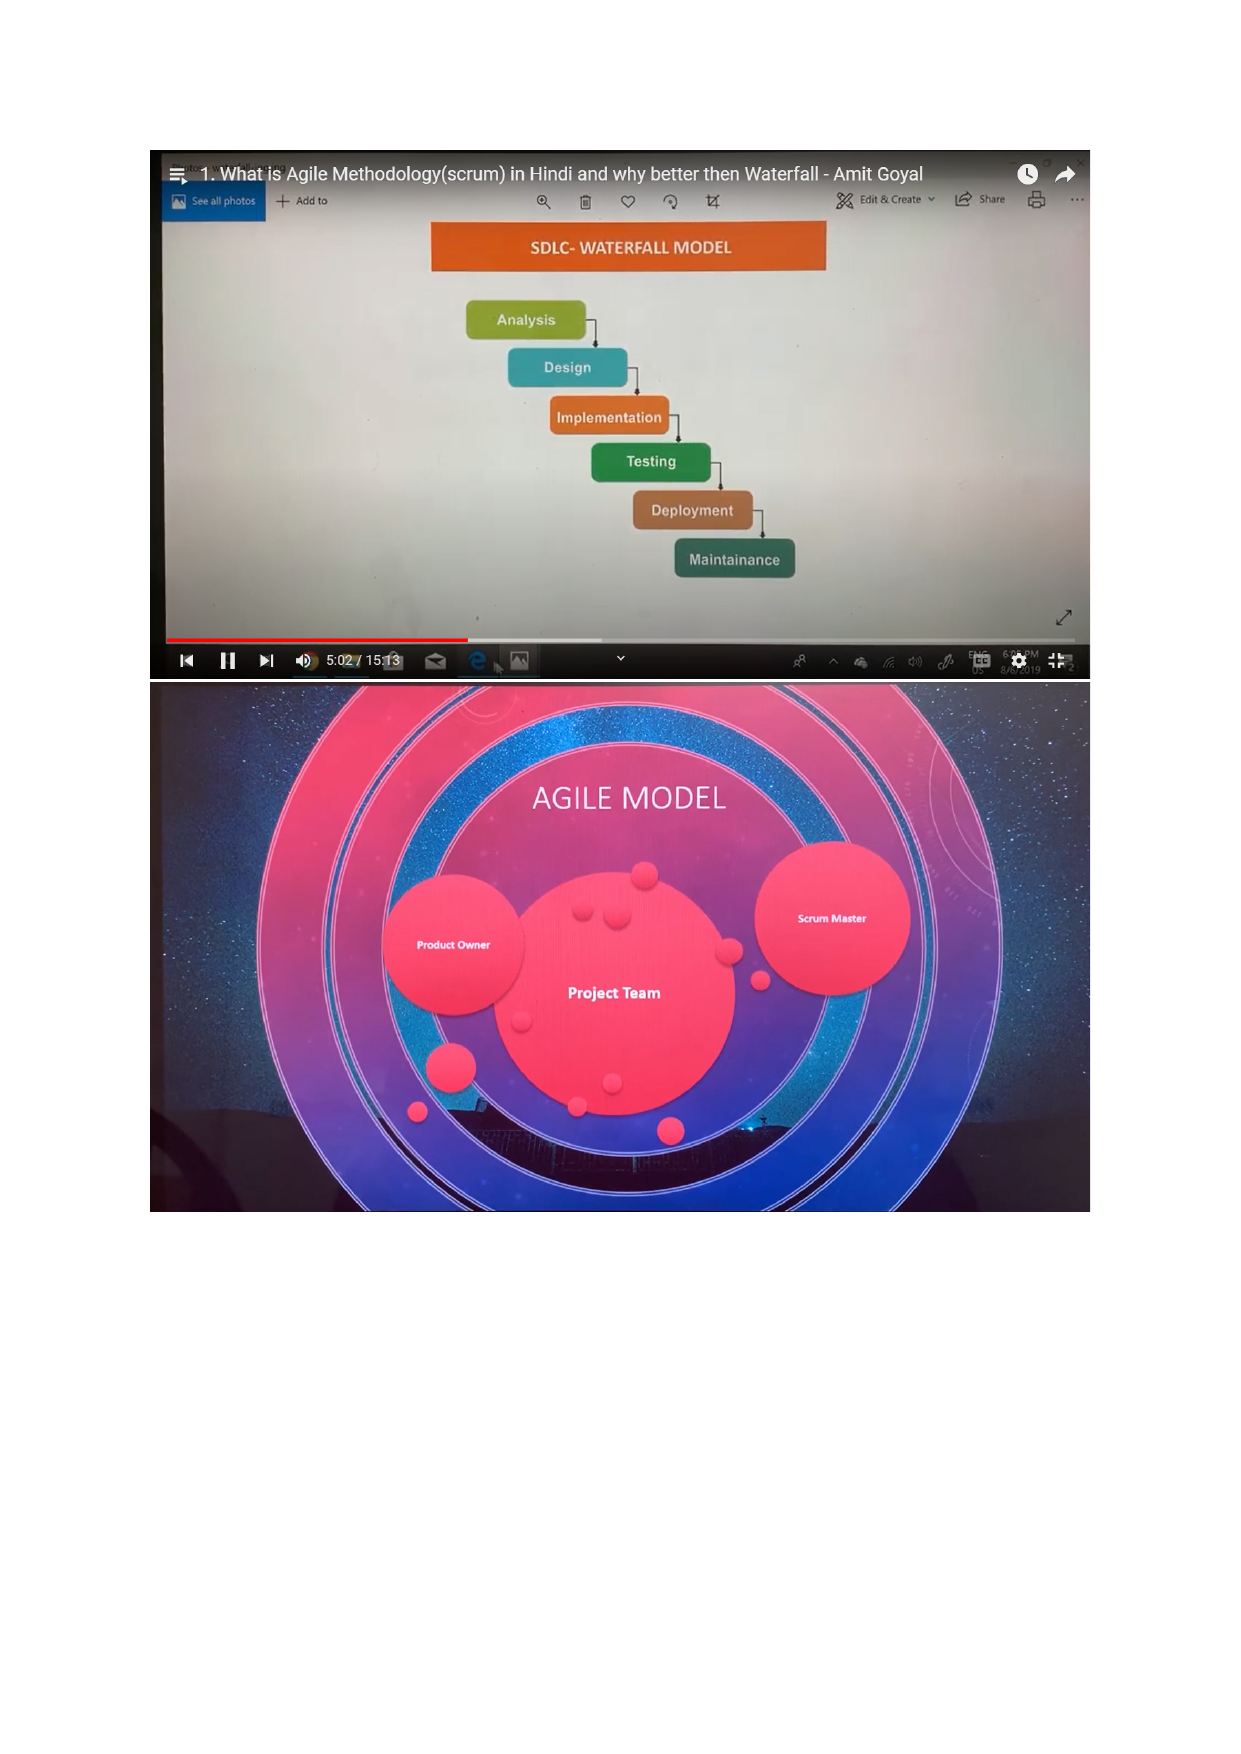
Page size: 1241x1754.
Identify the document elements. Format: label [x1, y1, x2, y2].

picture [150, 150, 1091, 679]
picture [150, 682, 1091, 1212]
